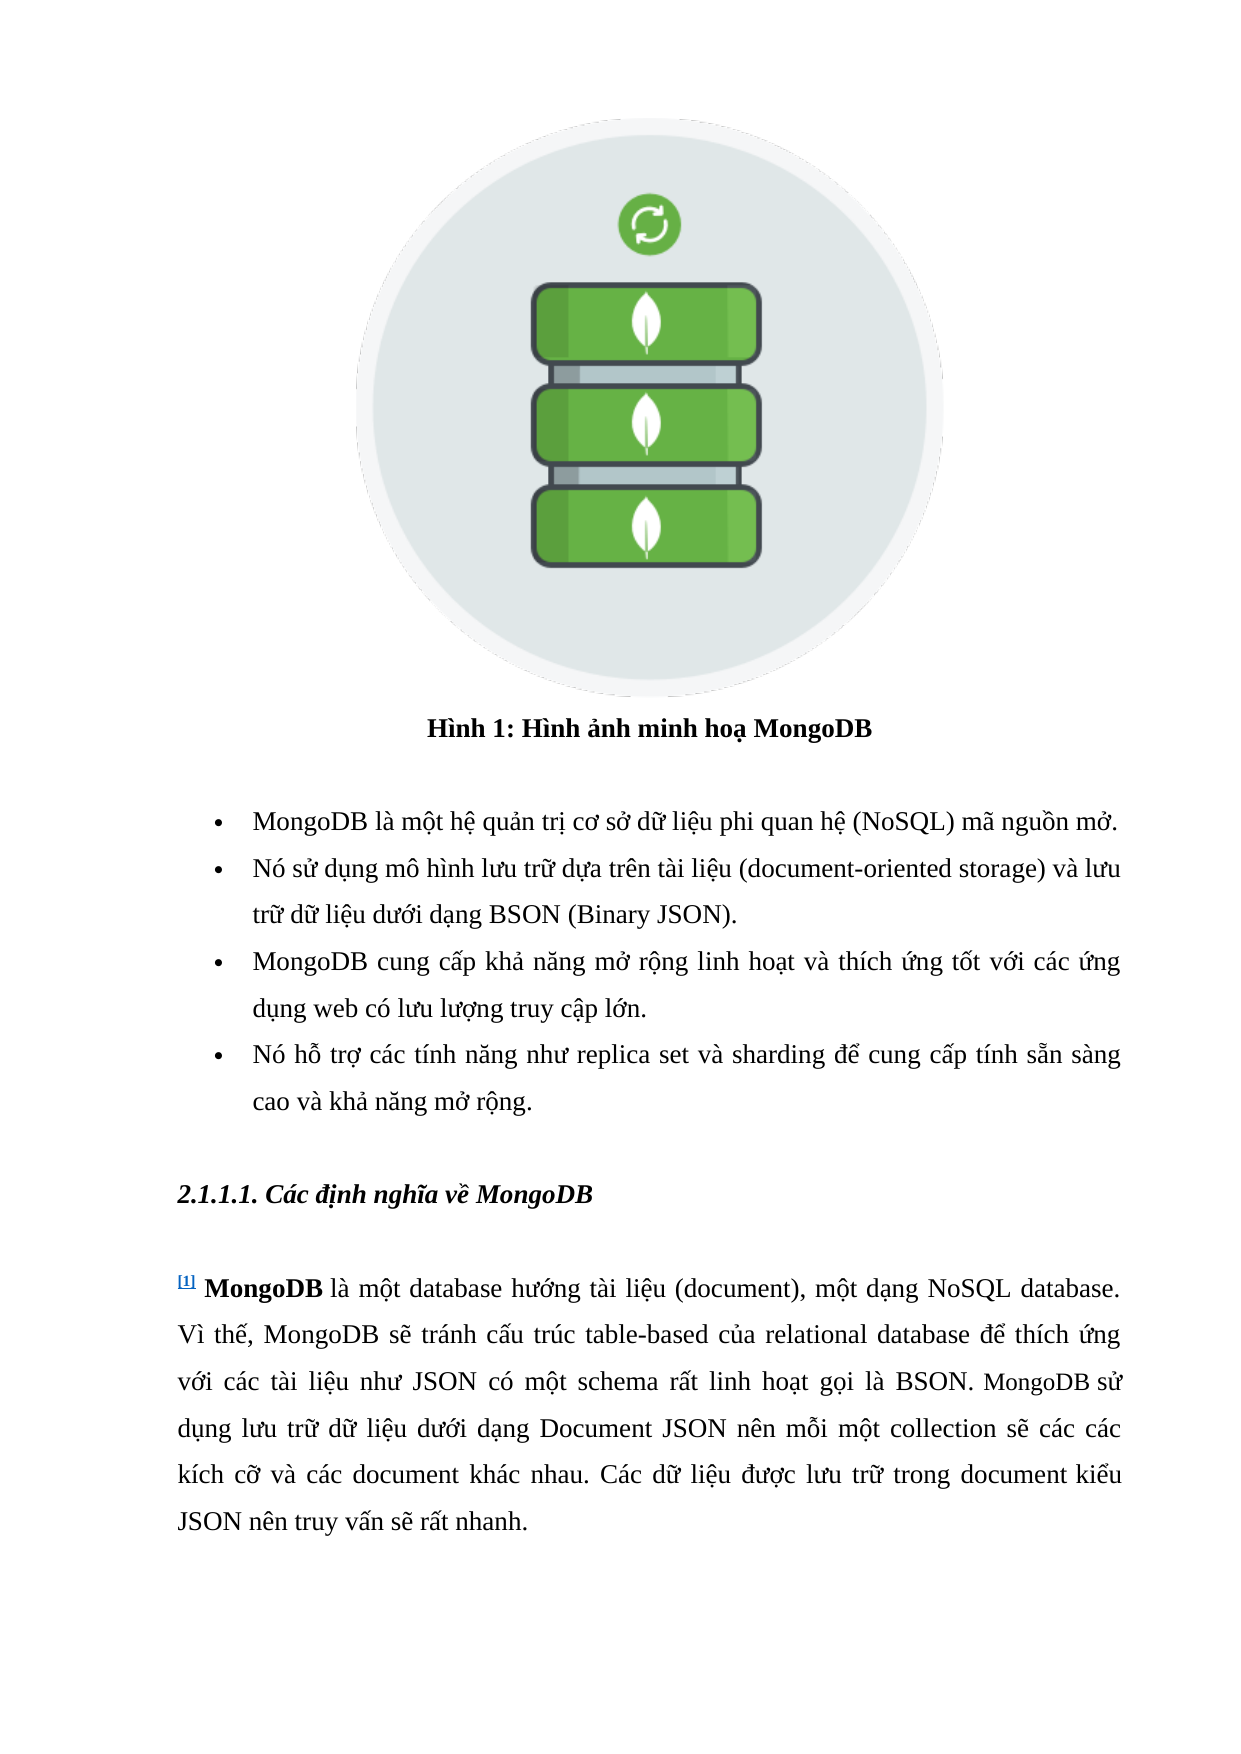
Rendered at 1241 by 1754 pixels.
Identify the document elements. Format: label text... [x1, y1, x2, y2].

list MongoDB cung cấp khả năng mở rộng linh hoạt và thích ứng tốt với các ứng dụng web có lưu lượng truy cập lớn. [215, 945, 1122, 1023]
text 2.1.1.1. Các định nghĩa về MongoDB [177, 1179, 1122, 1210]
text [1] MongoDB là một database hướng tài liệu (document), một dạng NoSQL database. Vì thế, MongoDB sẽ tránh cấu trúc table-based của relational database để thích ứng với các tài liệu như JSON có một schema rất linh hoạt gọi là BSON. MongoDB sử dụng lưu trữ dữ liệu dưới dạng Document JSON nên mỗi một collection sẽ các các kích cỡ và các document khác nhau. Các dữ liệu được lưu trữ trong document kiểu JSON nên truy vấn sẽ rất nhanh. [177, 1272, 1122, 1536]
picture [355, 118, 944, 698]
text Hình 1: Hình ảnh minh hoạ MongoDB [177, 712, 1122, 743]
list Nó hỗ trợ các tính năng như replica set và sharding để cung cấp tính sẵn sàng cao và khả năng mở rộng. [215, 1039, 1122, 1116]
list Nó sử dụng mô hình lưu trữ dựa trên tài liệu (document-oriented storage) và lưu trữ dữ liệu dưới dạng BSON (Binary JSON). [215, 852, 1122, 930]
list MongoDB là một hệ quản trị cơ sở dữ liệu phi quan hệ (NoSQL) mã nguồn mở. [215, 805, 1122, 836]
